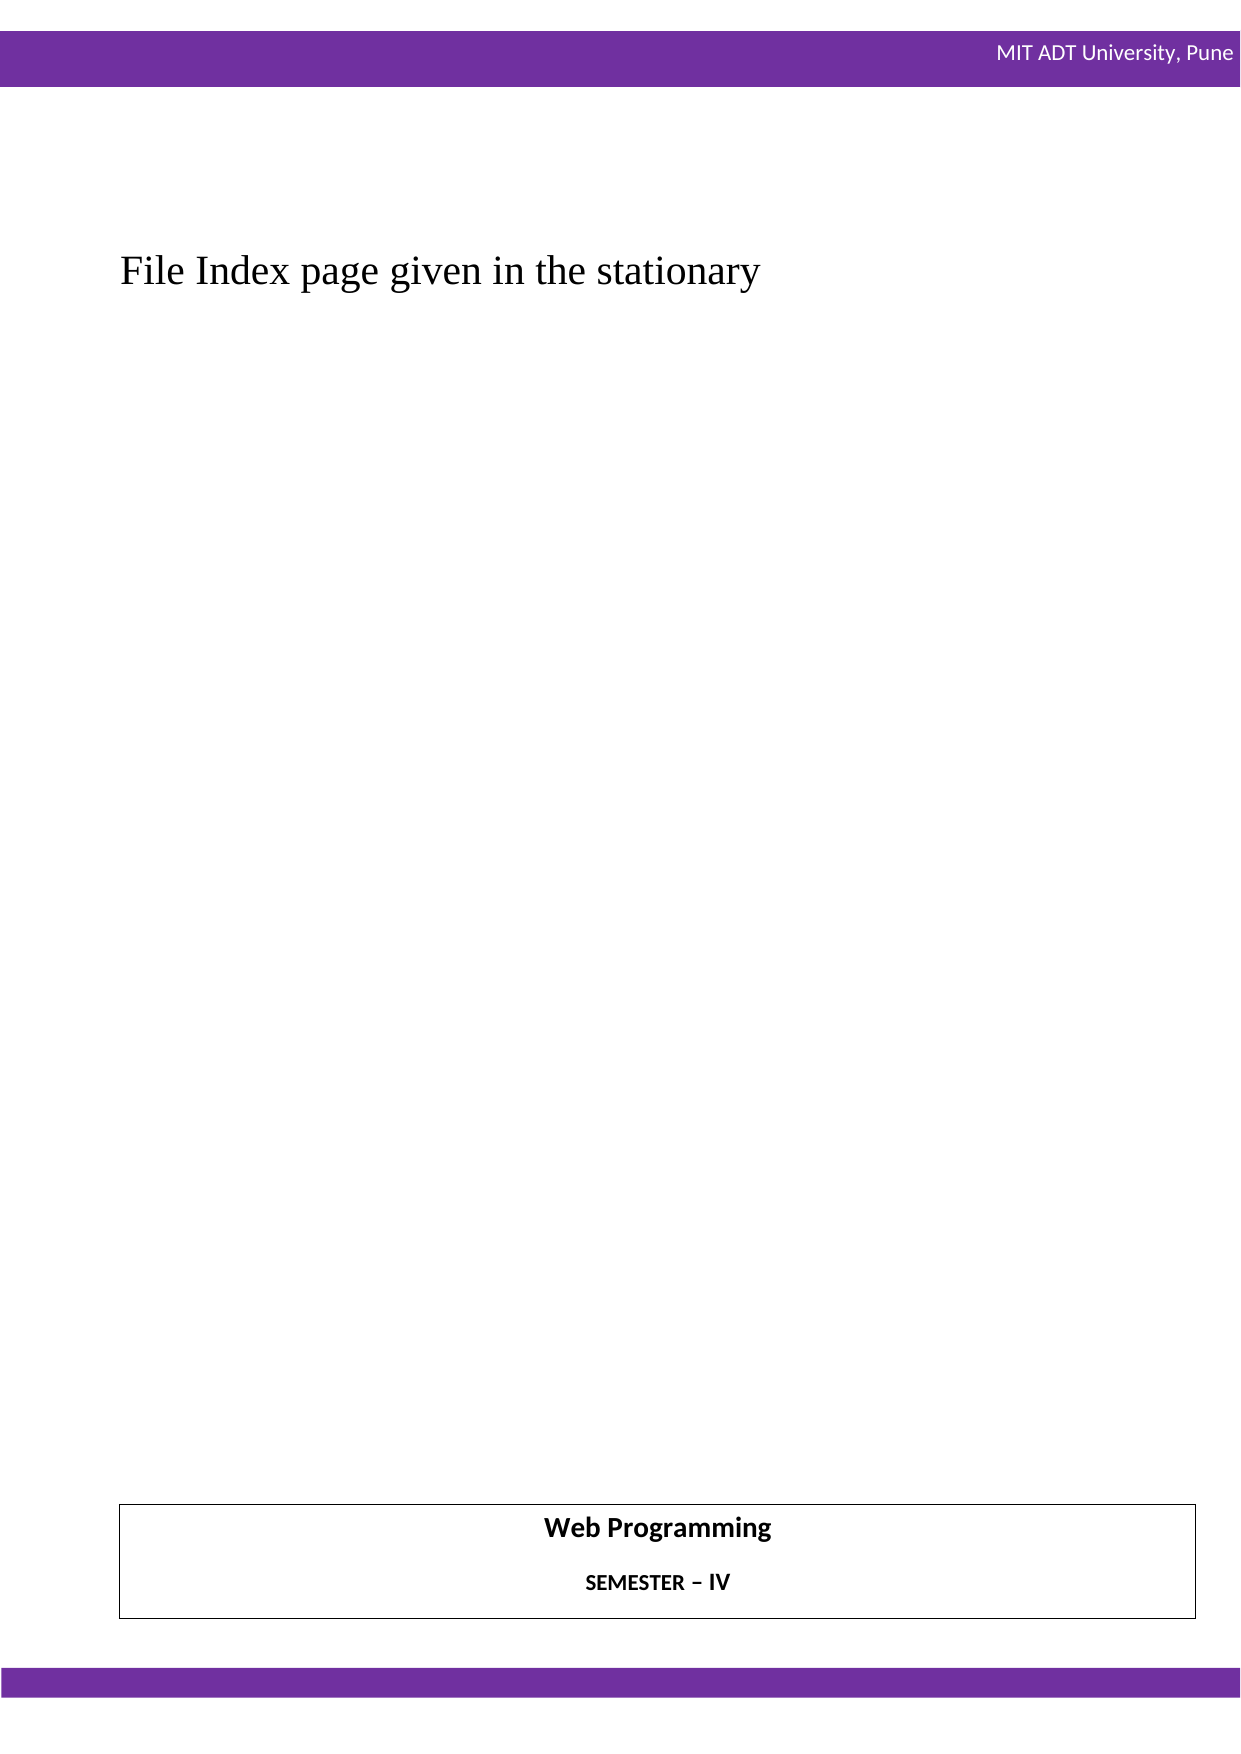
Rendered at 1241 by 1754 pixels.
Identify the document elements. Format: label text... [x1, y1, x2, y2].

text File Index page given in the stationary [120, 246, 1195, 294]
table_header Web Programming SEMESTER – IV [120, 1505, 1195, 1617]
